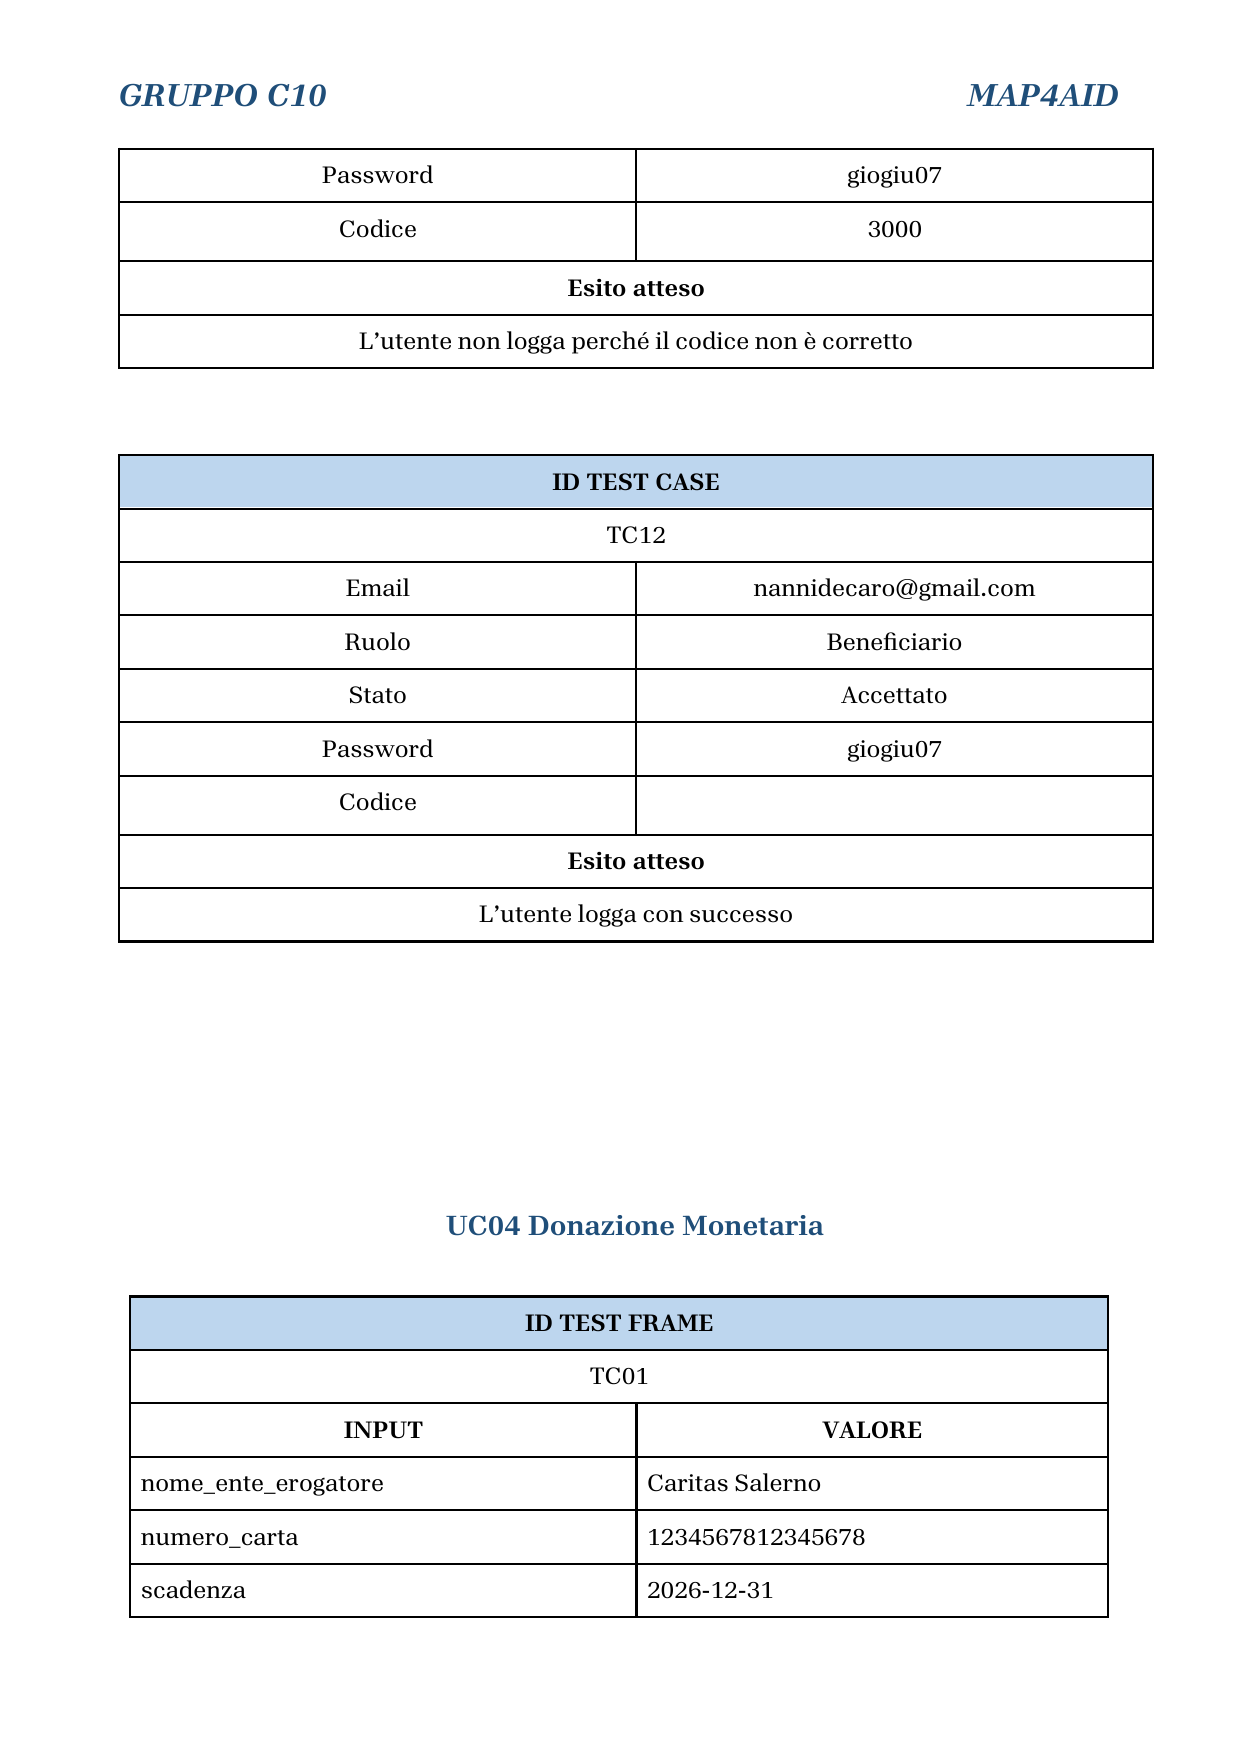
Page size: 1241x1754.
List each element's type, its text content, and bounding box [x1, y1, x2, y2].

table_cell [637, 777, 1152, 833]
table_cell L’utente non logga perché il codice non è corretto [120, 316, 1152, 367]
table_cell L’utente logga con successo [120, 889, 1152, 940]
table_cell Password [120, 150, 635, 201]
table_cell scadenza [131, 1565, 635, 1616]
table_cell Codice [120, 203, 635, 260]
table_cell VALORE [638, 1404, 1107, 1456]
table_cell numero_carta [131, 1511, 635, 1563]
table_cell Codice [120, 777, 635, 833]
table_cell Password [120, 723, 635, 774]
table_header ID TEST CASE [120, 456, 1152, 507]
text UC04 Donazione Monetaria [118, 1207, 1152, 1243]
table_cell 3000 [637, 203, 1152, 260]
table_cell giogiu07 [637, 723, 1152, 774]
table_cell Accettato [637, 670, 1152, 721]
table_cell Beneficiario [637, 616, 1152, 668]
table_cell nannidecaro@gmail.com [637, 563, 1152, 614]
table_cell nome_ente_erogatore [131, 1458, 635, 1509]
table_cell Stato [120, 670, 635, 721]
table_cell 2026-12-31 [638, 1565, 1107, 1616]
table_cell 1234567812345678 [638, 1511, 1107, 1563]
table_header ID TEST FRAME [131, 1298, 1107, 1349]
table_cell TC01 [131, 1351, 1107, 1402]
table_cell Caritas Salerno [638, 1458, 1107, 1509]
table_cell Esito atteso [120, 262, 1152, 313]
table_cell Ruolo [120, 616, 635, 668]
table_cell Email [120, 563, 635, 614]
table_cell INPUT [131, 1404, 635, 1456]
table_cell Esito atteso [120, 836, 1152, 887]
table_cell TC12 [120, 510, 1152, 561]
table_cell giogiu07 [637, 150, 1152, 201]
